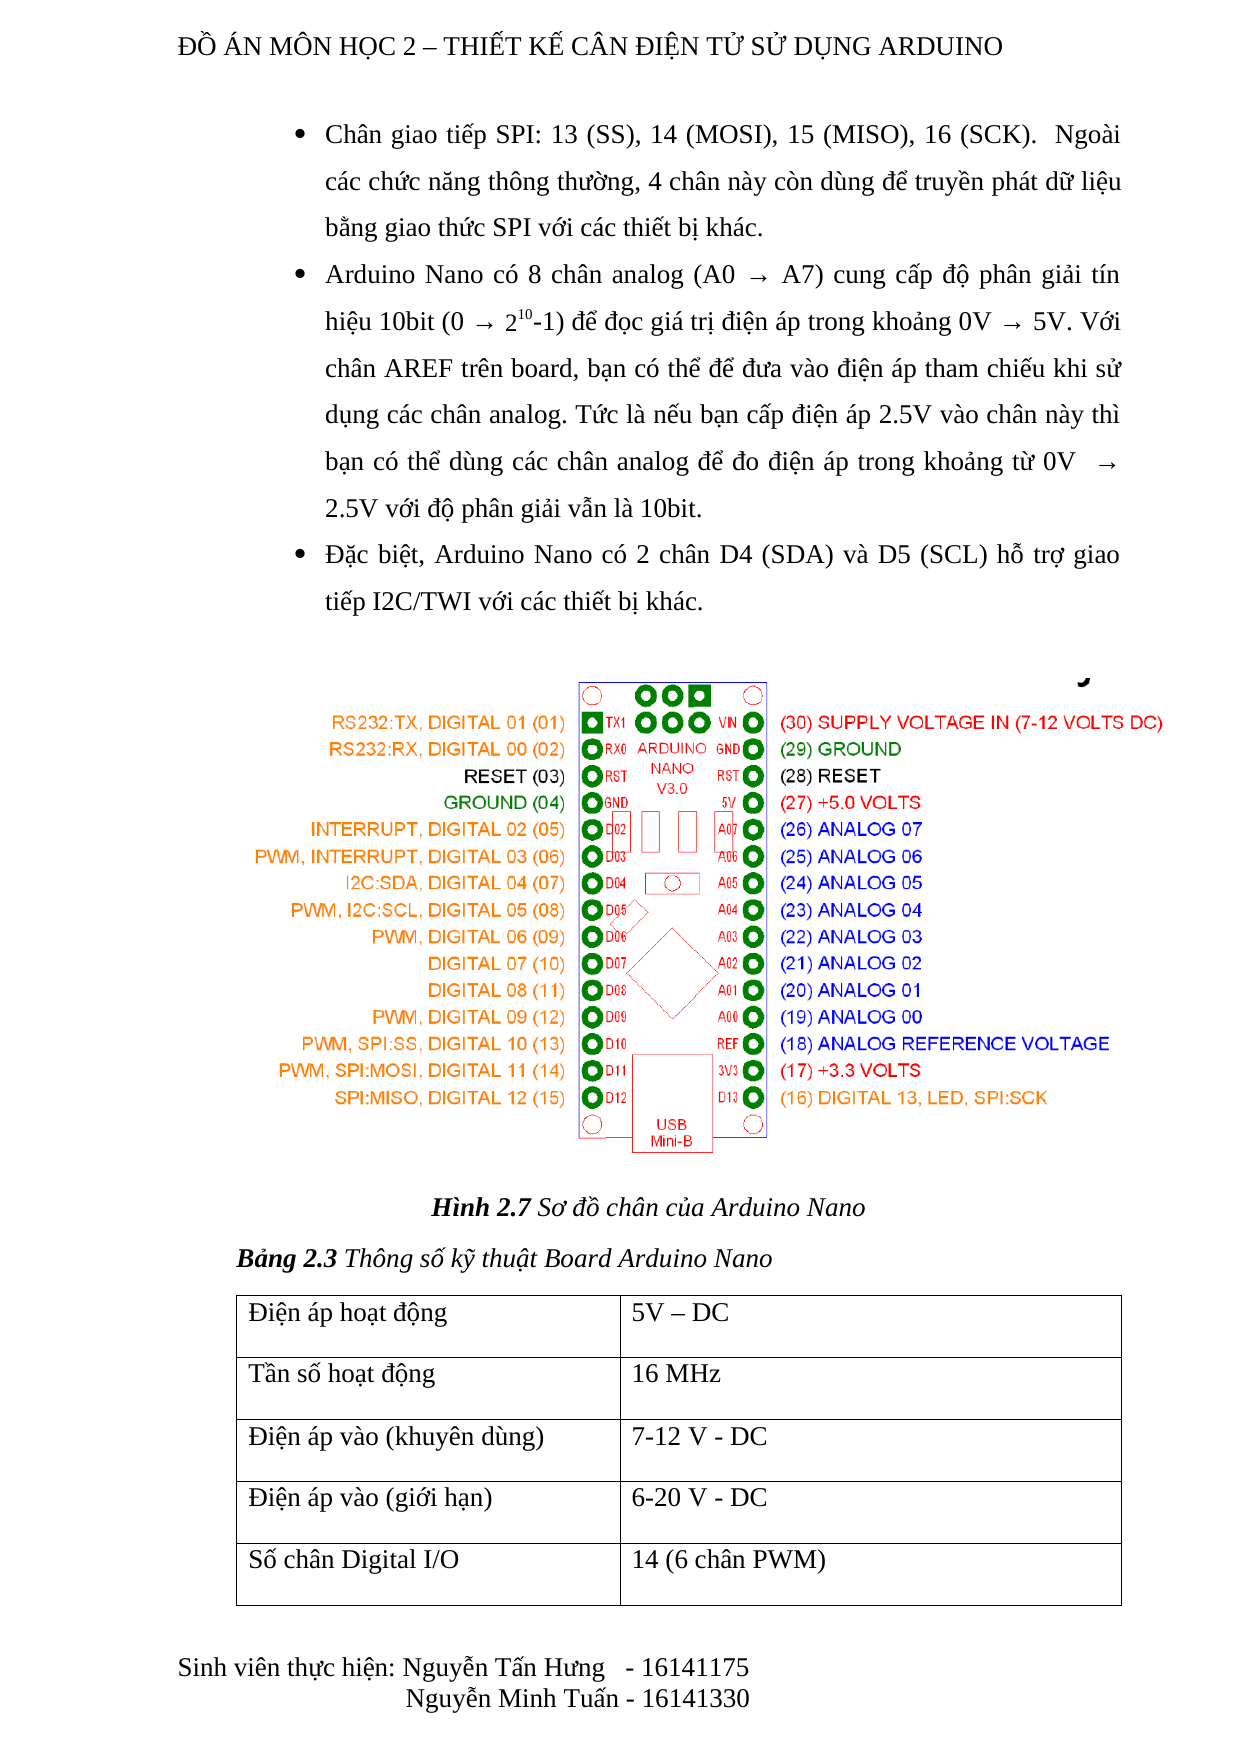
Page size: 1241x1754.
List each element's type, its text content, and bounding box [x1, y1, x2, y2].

text Bảng 2.3 Thông số kỹ thuật Board Arduino Nano [177, 1243, 1122, 1274]
list Arduino Nano có 8 chân analog (A0 → A7) cung cấp độ phân giải tín hiệu 10bit (0 → -1) để đọc giá trị điện áp trong khoảng 0V → 5V. Với chân AREF trên board, bạn có thể để đưa vào điện áp tham chiếu khi sử dụng các chân analog. Tức là nếu bạn cấp điện áp 2.5V vào chân này thì bạn có thể dùng các chân analog để đo điện áp trong khoảng từ 0V → 2.5V với độ phân giải vẫn là 10bit. [295, 258, 1122, 523]
table_header Điện áp hoạt động [237, 1296, 620, 1357]
table_header 5V – DC [621, 1296, 1121, 1357]
table_cell 16 MHz [621, 1358, 1121, 1418]
picture [236, 678, 1182, 1160]
table_cell 6-20 V - DC [621, 1482, 1121, 1542]
table_cell Điện áp vào (khuyên dùng) [237, 1420, 620, 1481]
text Hình 2.7 Sơ đồ chân của Arduino Nano [177, 1191, 1122, 1222]
list Đặc biệt, Arduino Nano có 2 chân D4 (SDA) và D5 (SCL) hỗ trợ giao tiếp I2C/TWI với các thiết bị khác. [295, 538, 1122, 616]
table_cell 7-12 V - DC [621, 1420, 1121, 1481]
list Chân giao tiếp SPI: 13 (SS), 14 (MOSI), 15 (MISO), 16 (SCK). Ngoài các chức năng thông thường, 4 chân này còn dùng để truyền phát dữ liệu bằng giao thức SPI với các thiết bị khác. [295, 118, 1122, 243]
table_cell Số chân Digital I/O [237, 1544, 620, 1604]
table_cell 14 (6 chân PWM) [621, 1544, 1121, 1604]
table_cell Điện áp vào (giới hạn) [237, 1482, 620, 1542]
table_cell Tần số hoạt động [237, 1358, 620, 1418]
